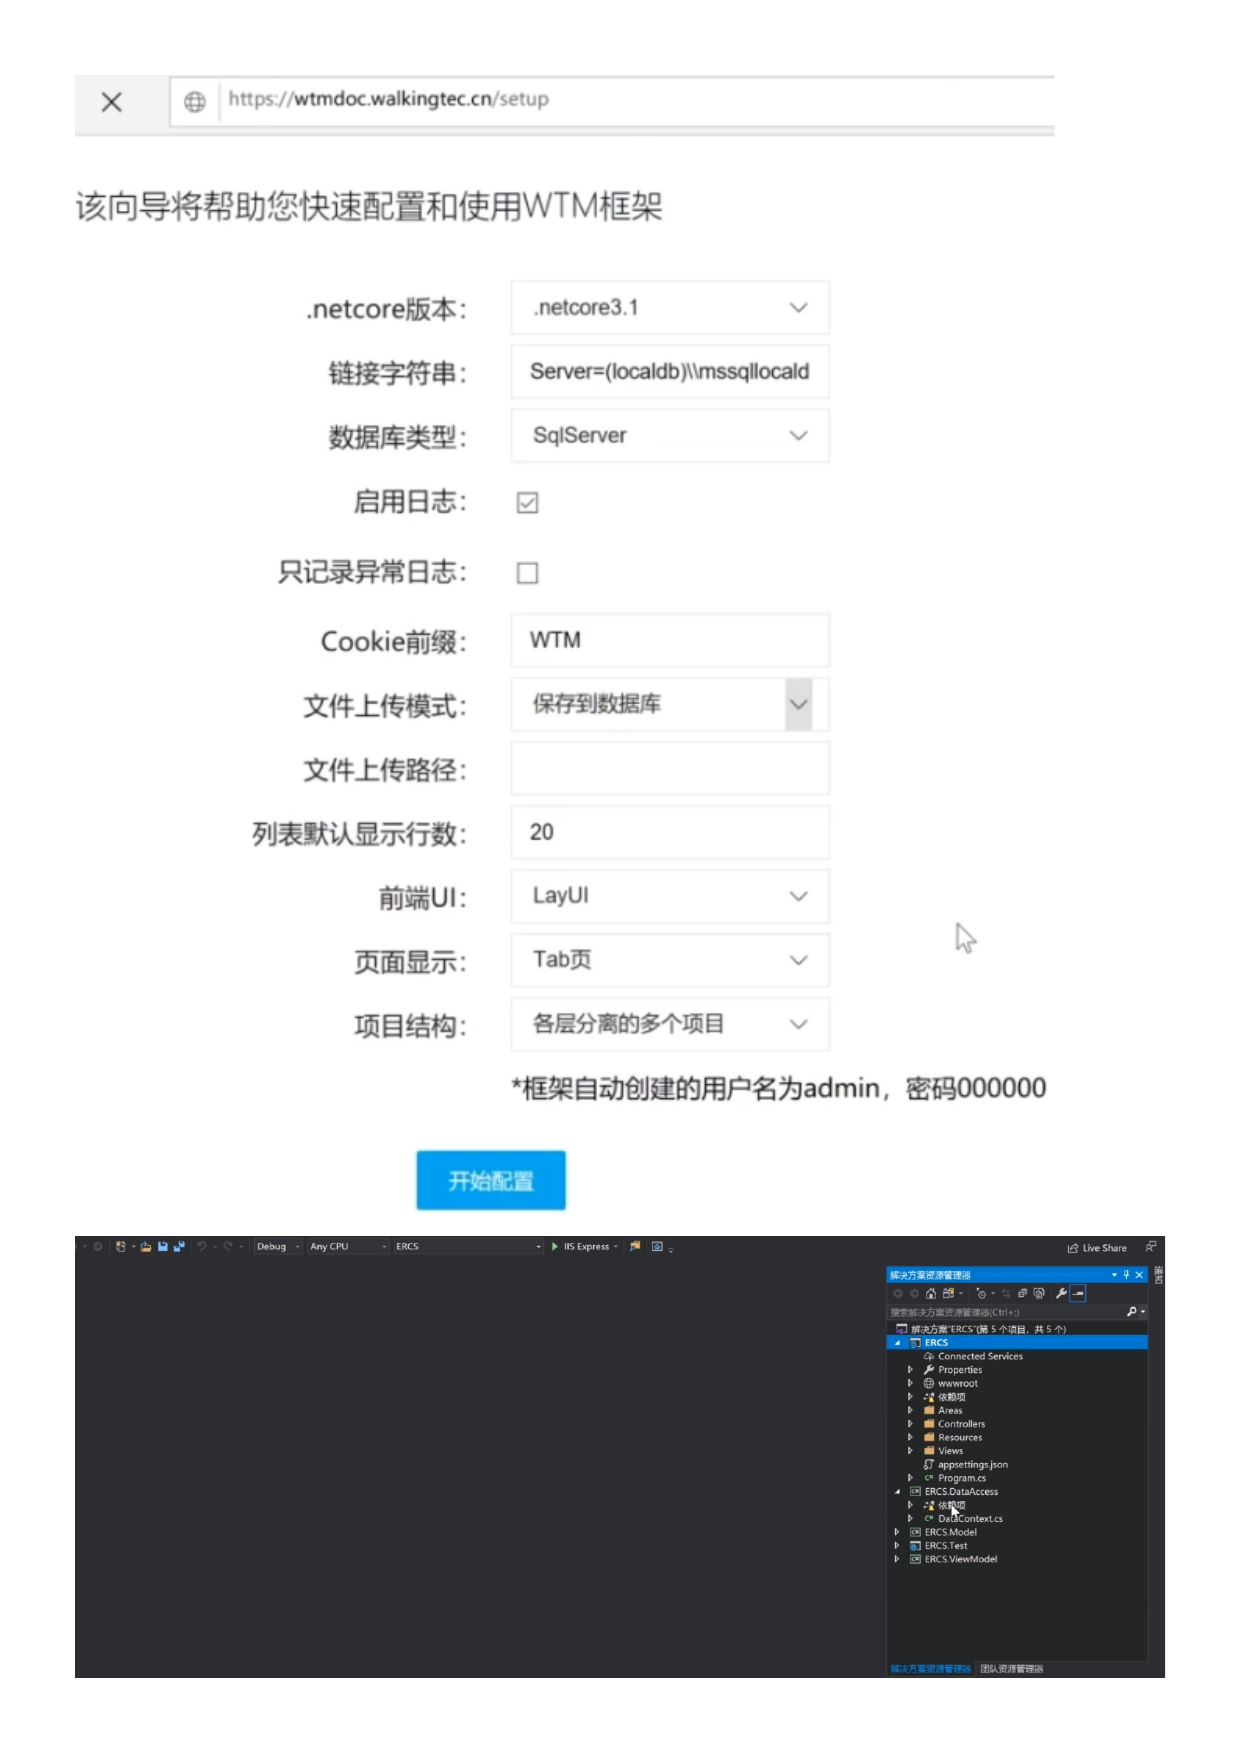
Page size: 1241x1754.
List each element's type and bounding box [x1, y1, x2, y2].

picture [75, 1236, 1166, 1678]
picture [75, 75, 1055, 1217]
